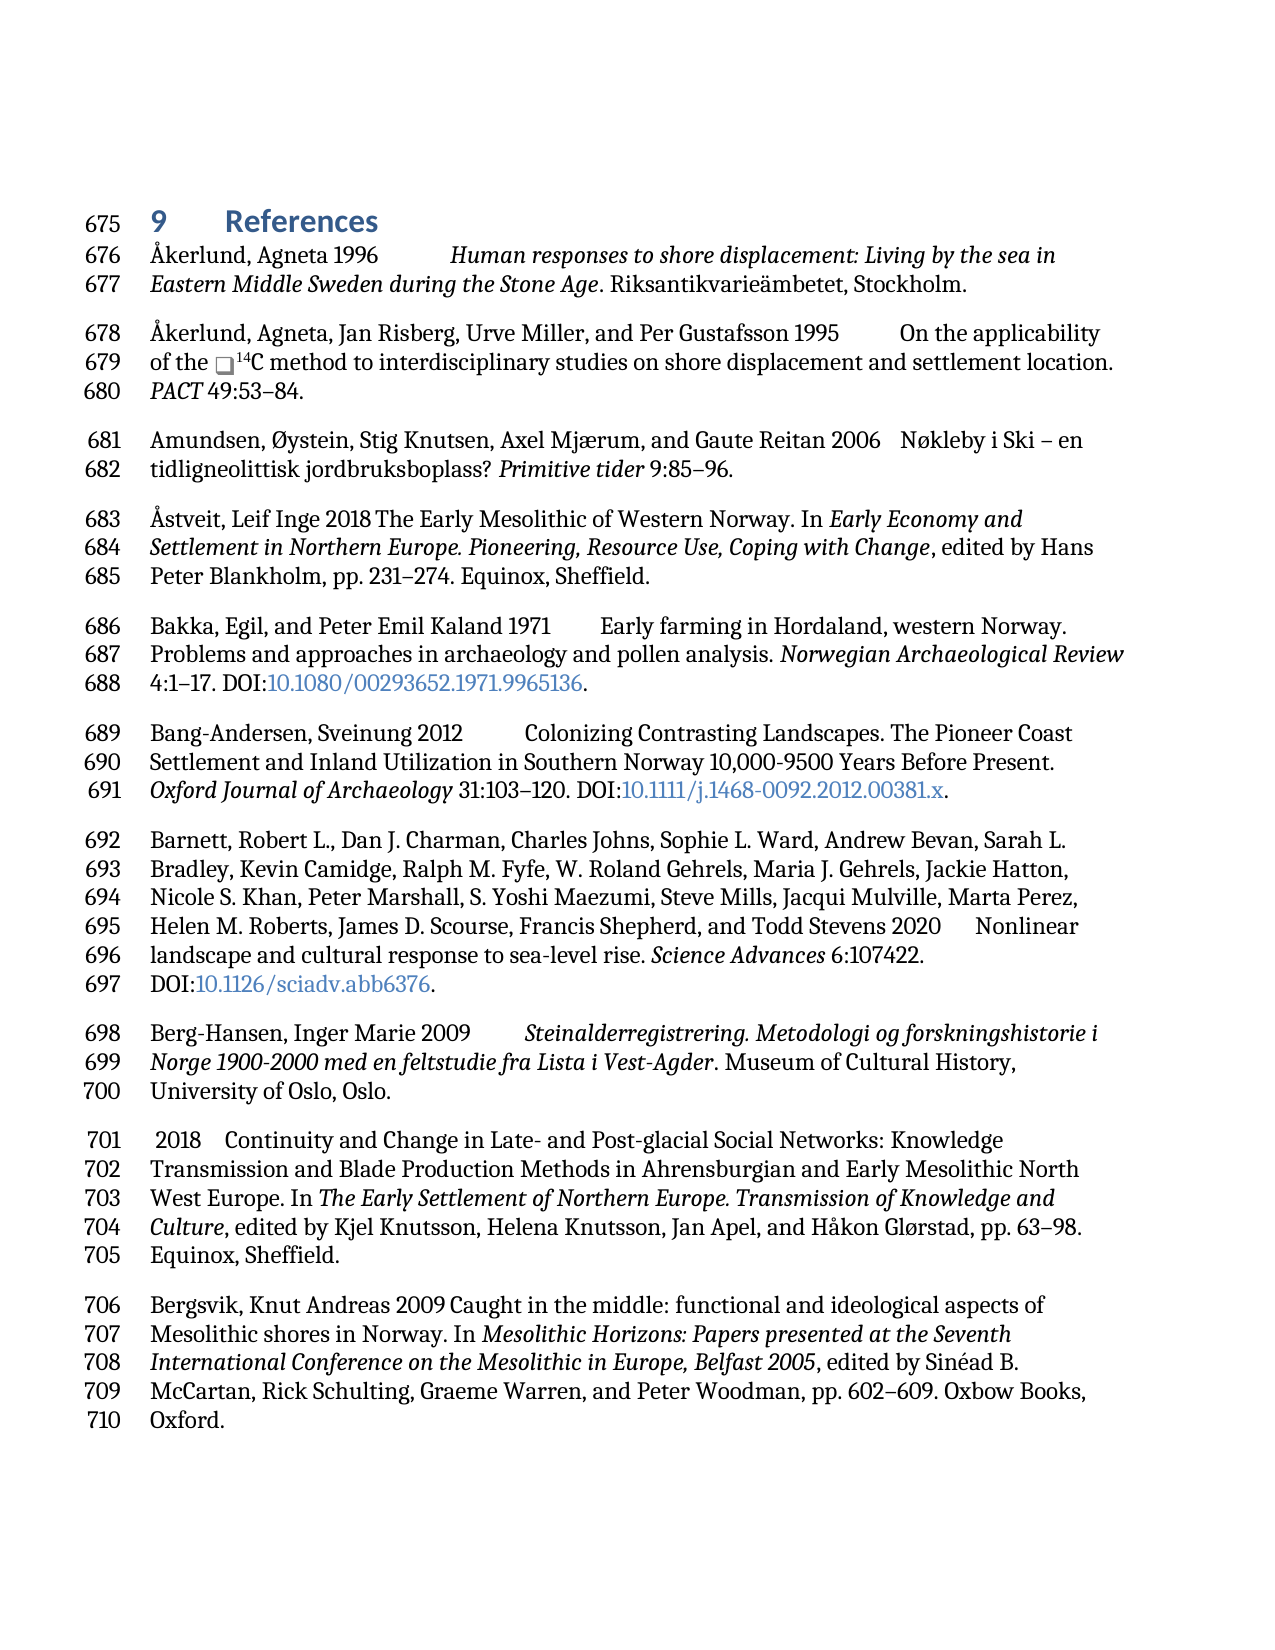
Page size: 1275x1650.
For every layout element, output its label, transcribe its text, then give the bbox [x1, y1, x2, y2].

text Åkerlund, Agneta 1996 Human responses to shore displacement: Living by the sea in Eastern Middle Sweden during the Stone Age. Riksantikvarieämbetet, Stockholm. [150, 241, 1125, 298]
text Bakka, Egil, and Peter Emil Kaland 1971 Early farming in Hordaland, western Norway. Problems and approaches in archaeology and pollen analysis. Norwegian Archaeological Review 4:1–17. DOI:10.1080/00293652.1971.9965136. [150, 612, 1125, 698]
text Amundsen, Øystein, Stig Knutsen, Axel Mjærum, and Gaute Reitan 2006 Nøkleby i Ski – en tidligneolittisk jordbruksboplass? Primitive tider 9:85–96. [150, 426, 1125, 484]
text 2018 Continuity and Change in Late- and Post-glacial Social Networks: Knowledge Transmission and Blade Production Methods in Ahrensburgian and Early Mesolithic North West Europe. In The Early Settlement of Northern Europe. Transmission of Knowledge and Culture, edited by Kjel Knutsson, Helena Knutsson, Jan Apel, and Håkon Glørstad, pp. 63–98. Equinox, Sheffield. [150, 1126, 1125, 1270]
text Barnett, Robert L., Dan J. Charman, Charles Johns, Sophie L. Ward, Andrew Bevan, Sarah L. Bradley, Kevin Camidge, Ralph M. Fyfe, W. Roland Gehrels, Maria J. Gehrels, Jackie Hatton, Nicole S. Khan, Peter Marshall, S. Yoshi Maezumi, Steve Mills, Jacqui Mulville, Marta Perez, Helen M. Roberts, James D. Scourse, Francis Shepherd, and Todd Stevens 2020 Nonlinear landscape and cultural response to sea-level rise. Science Advances 6:107422. DOI:10.1126/sciadv.abb6376. [150, 826, 1125, 998]
text Åstveit, Leif Inge 2018 The Early Mesolithic of Western Norway. In Early Economy and Settlement in Northern Europe. Pioneering, Resource Use, Coping with Change, edited by Hans Peter Blankholm, pp. 231–274. Equinox, Sheffield. [150, 504, 1125, 591]
text Åkerlund, Agneta, Jan Risberg, Urve Miller, and Per Gustafsson 1995 On the applicability of the C method to interdisciplinary studies on shore displacement and settlement location. PACT 49:53–84. [150, 319, 1125, 405]
text Berg-Hansen, Inger Marie 2009 Steinalderregistrering. Metodologi og forskningshistorie i Norge 1900-2000 med en feltstudie fra Lista i Vest-Agder. Museum of Cultural History, University of Oslo, Oslo. [150, 1019, 1125, 1105]
text Bergsvik, Knut Andreas 2009 Caught in the middle: functional and ideological aspects of Mesolithic shores in Norway. In Mesolithic Horizons: Papers presented at the Seventh International Conference on the Mesolithic in Europe, Belfast 2005, edited by Sinéad B. McCartan, Rick Schulting, Graeme Warren, and Peter Woodman, pp. 602–609. Oxbow Books, Oxford. [150, 1291, 1125, 1434]
subtitle 9 References [150, 200, 1125, 241]
text Bang-Andersen, Sveinung 2012 Colonizing Contrasting Landscapes. The Pioneer Coast Settlement and Inland Utilization in Southern Norway 10,000-9500 Years Before Present. Oxford Journal of Archaeology 31:103–120. DOI:10.1111/j.1468-0092.2012.00381.x. [150, 719, 1125, 805]
